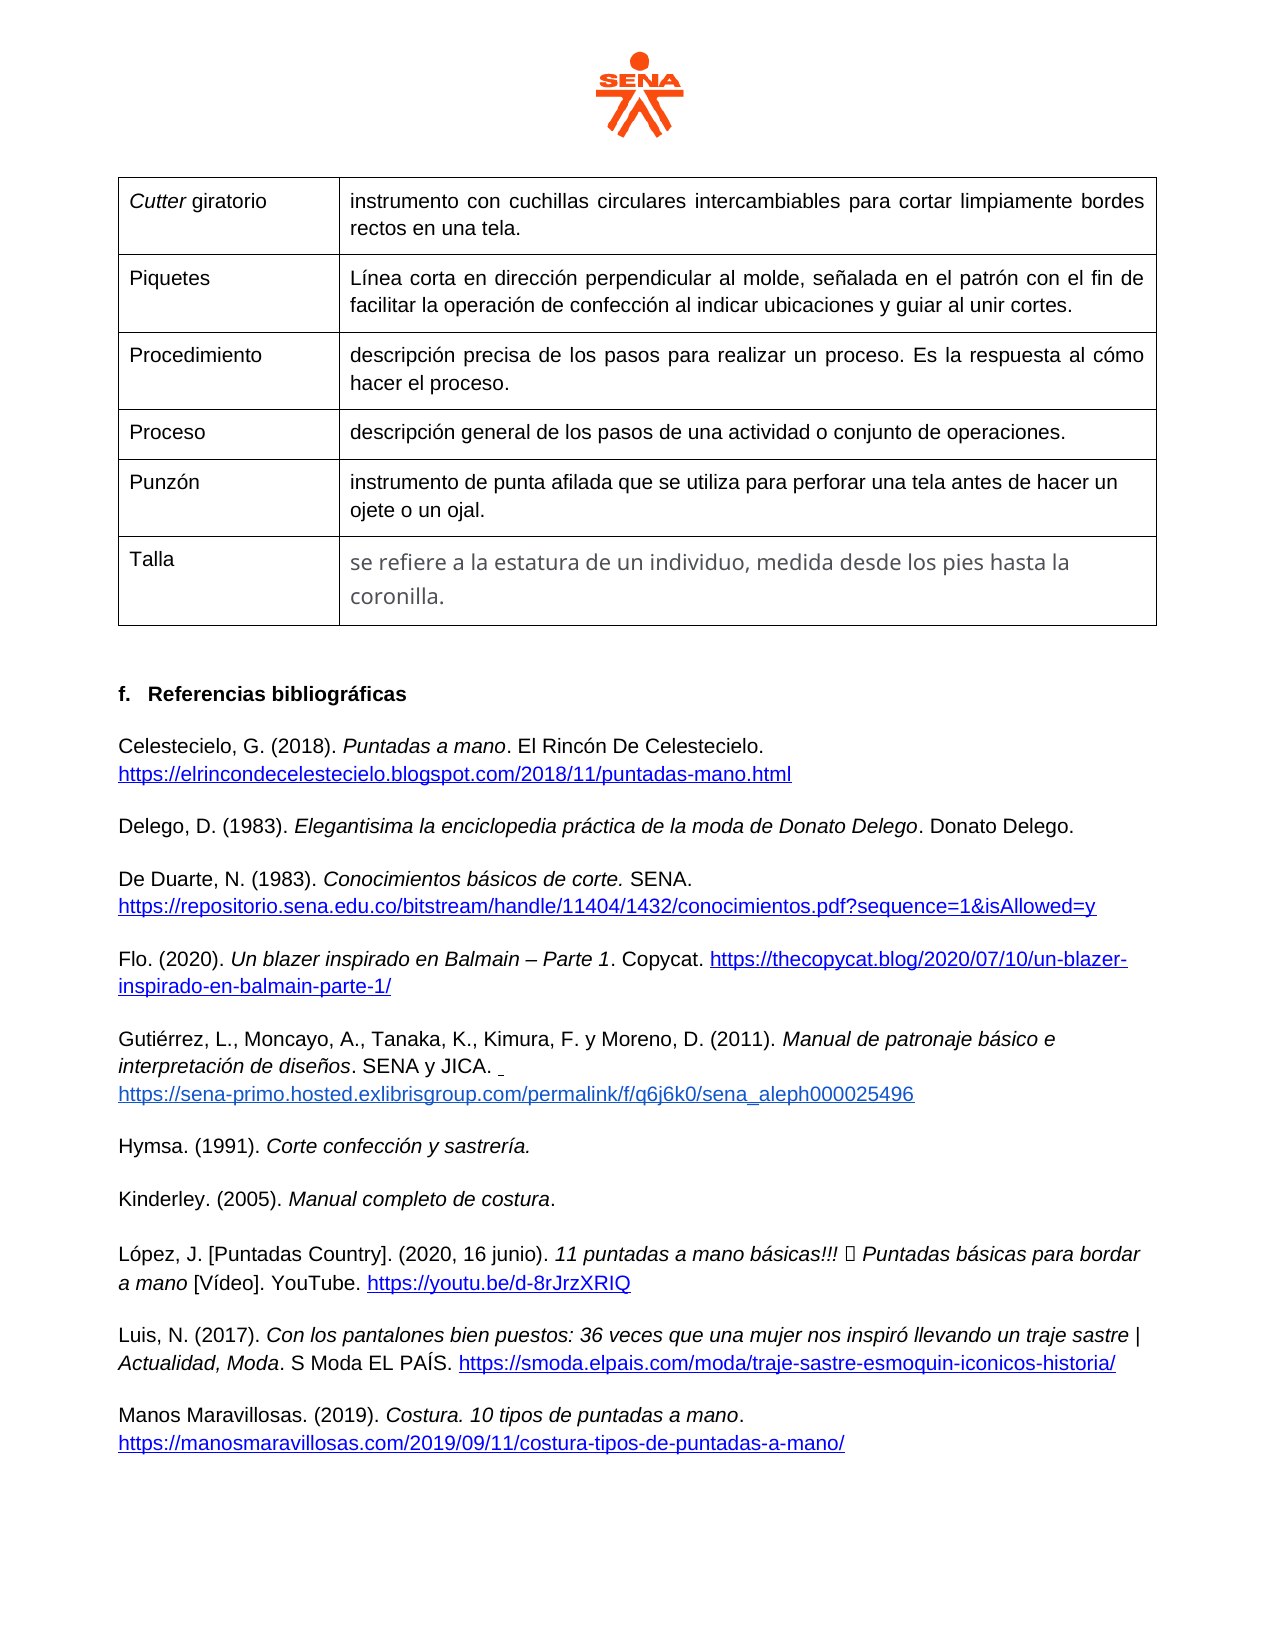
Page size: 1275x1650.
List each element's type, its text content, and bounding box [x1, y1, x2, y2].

text Flo. (2020). Un blazer inspirado en Balmain – Parte 1. Copycat. https://thecopycat.blog/2020/07/10/un-blazer-inspirado-en-balmain-parte-1/ [118, 946, 1157, 998]
table_cell descripción precisa de los pasos para realizar un proceso. Es la respuesta al cómo hacer el proceso. [340, 333, 1156, 409]
text Manos Maravillosas. (2019). Costura. 10 tipos de puntadas a mano. https://manosmaravillosas.com/2019/09/11/costura-tipos-de-puntadas-a-mano/ [118, 1403, 1157, 1455]
table_cell Piquetes [119, 255, 339, 332]
text Delego, D. (1983). Elegantisima la enciclopedia práctica de la moda de Donato Delego. Donato Delego. [118, 814, 1157, 838]
picture [585, 48, 690, 142]
table_cell Punzón [119, 460, 339, 536]
table_cell Procedimiento [119, 333, 339, 409]
table_cell instrumento de punta afilada que se utiliza para perforar una tela antes de hacer un ojete o un ojal. [340, 460, 1156, 536]
text Hymsa. (1991). Corte confección y sastrería. [118, 1134, 1157, 1158]
text De Duarte, N. (1983). Conocimientos básicos de corte. SENA. https://repositorio.sena.edu.co/bitstream/handle/11404/1432/conocimientos.pdf?sequence=1&isAllowed=y [118, 866, 1157, 918]
text Celestecielo, G. (2018). Puntadas a mano. El Rincón De Celestecielo. https://elrincondecelestecielo.blogspot.com/2018/11/puntadas-mano.html [118, 734, 1157, 785]
list Referencias bibliográficas [118, 681, 1157, 705]
table_cell Proceso [119, 410, 339, 458]
table_cell Cutter giratorio [119, 178, 339, 254]
table_cell se refiere a la estatura de un individuo, medida desde los pies hasta la coronilla. [340, 537, 1156, 625]
table_cell Línea corta en dirección perpendicular al molde, señalada en el patrón con el fin de facilitar la operación de confección al indicar ubicaciones y guiar al unir cortes. [340, 255, 1156, 332]
table_cell Talla [119, 537, 339, 625]
text Luis, N. (2017). Con los pantalones bien puestos: 36 veces que una mujer nos inspiró llevando un traje sastre | Actualidad, Moda. S Moda EL PAÍS. https://smoda.elpais.com/moda/traje-sastre-esmoquin-iconicos-historia/ [118, 1323, 1157, 1375]
text Kinderley. (2005). Manual completo de costura. [118, 1186, 1157, 1210]
text Gutiérrez, L., Moncayo, A., Tanaka, K., Kimura, F. y Moreno, D. (2011). Manual de patronaje básico e interpretación de diseños. SENA y JICA. https://sena-primo.hosted.exlibrisgroup.com/permalink/f/q6j6k0/sena_aleph000025496 [118, 1026, 1157, 1105]
text López, J. [Puntadas Country]. (2020, 16 junio). 11 puntadas a mano básicas!!! 🤩 Puntadas básicas para bordar a mano [Vídeo]. YouTube. https://youtu.be/d-8rJrzXRIQ [118, 1239, 1157, 1295]
table_cell descripción general de los pasos de una actividad o conjunto de operaciones. [340, 410, 1156, 458]
table_cell instrumento con cuchillas circulares intercambiables para cortar limpiamente bordes rectos en una tela. [340, 178, 1156, 254]
